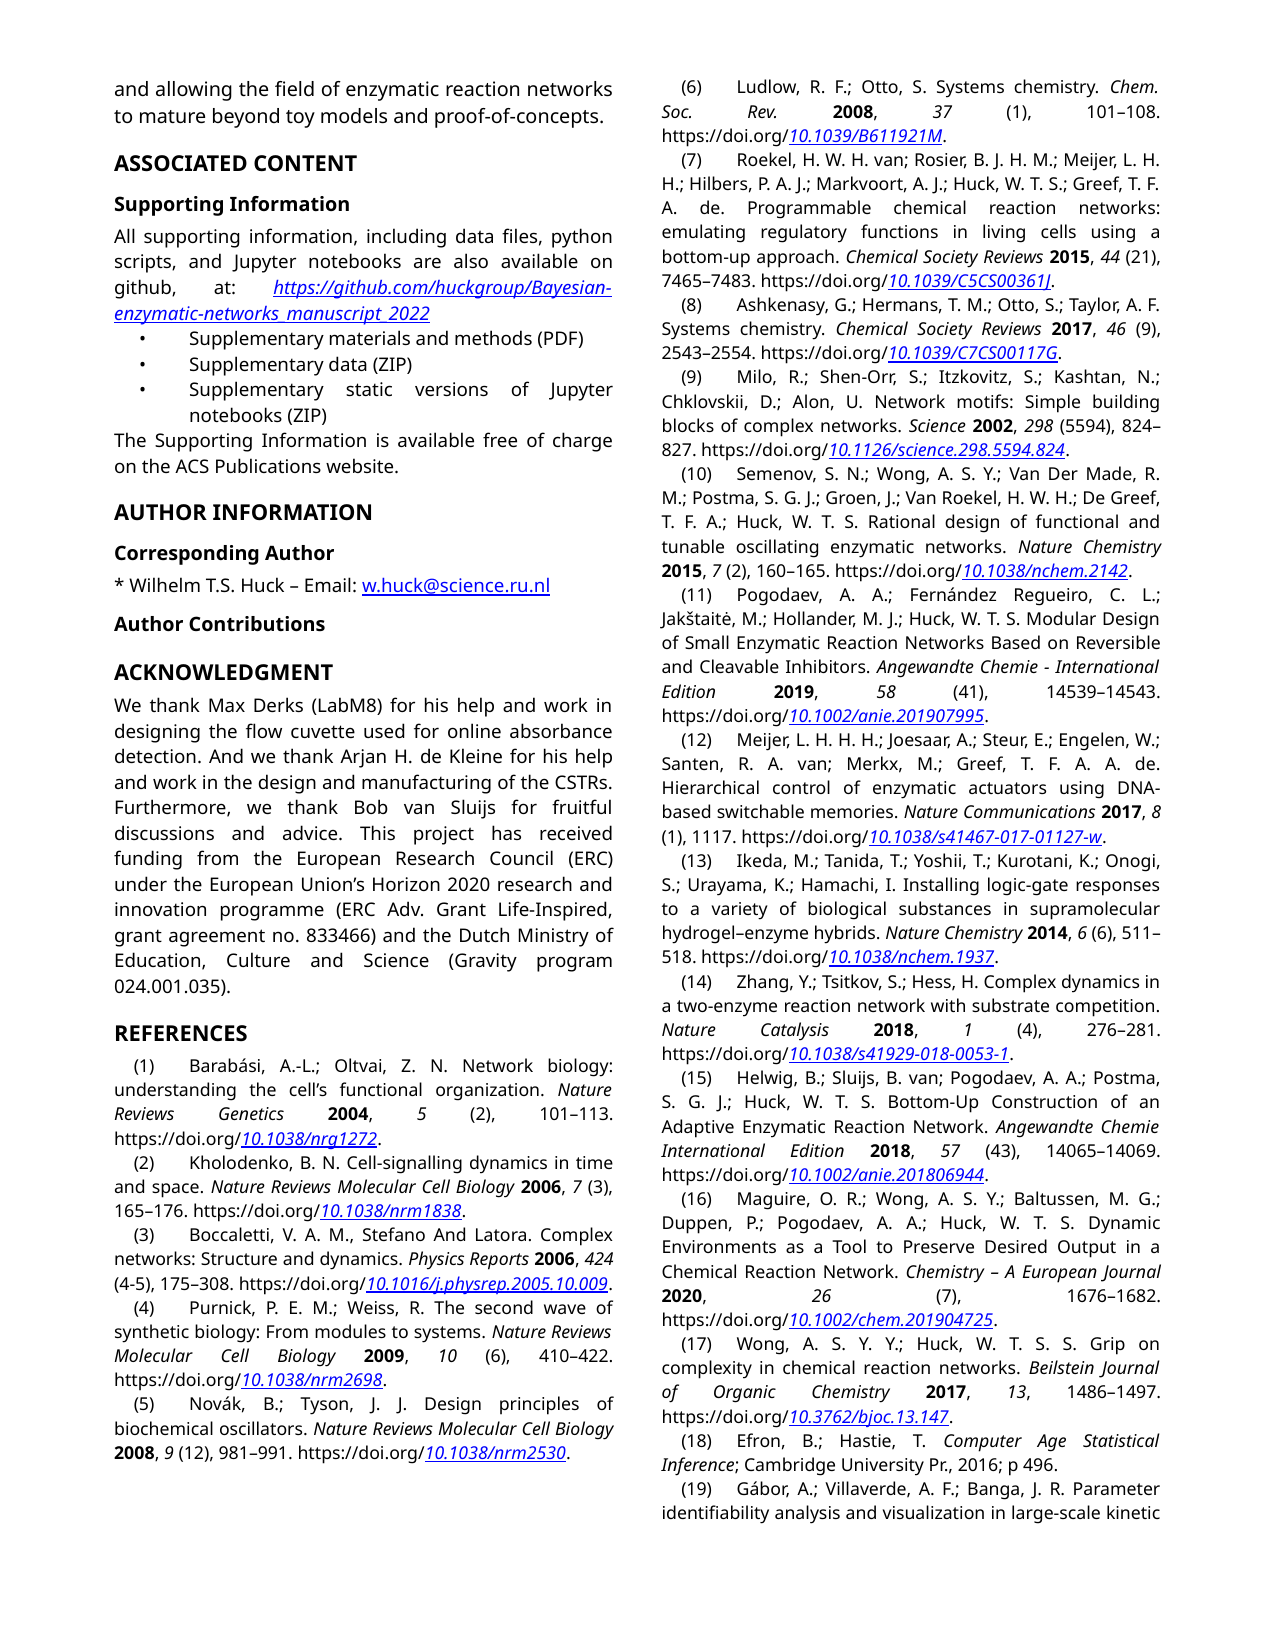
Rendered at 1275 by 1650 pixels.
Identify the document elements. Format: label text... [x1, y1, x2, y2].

text (4) Purnick, P. E. M.; Weiss, R. The second wave of synthetic biology: From modules to systems. Nature Reviews Molecular Cell Biology 2009, 10 (6), 410–422. https://doi.org/10.1038/nrm2698. [114, 1295, 613, 1392]
list Supplementary static versions of Jupyter notebooks (ZIP) [139, 376, 613, 427]
text (11) Pogodaev, A. A.; Fernández Regueiro, C. L.; Jakštaitė, M.; Hollander, M. J.; Huck, W. T. S. Modular Design of Small Enzymatic Reaction Networks Based on Reversible and Cleavable Inhibitors. Angewandte Chemie - International Edition 2019, 58 (41), 14539–14543. https://doi.org/10.1002/anie.201907995. [661, 582, 1161, 727]
text (13) Ikeda, M.; Tanida, T.; Yoshii, T.; Kurotani, K.; Onogi, S.; Urayama, K.; Hamachi, I. Installing logic-gate responses to a variety of biological substances in supramolecular hydrogel–enzyme hybrids. Nature Chemistry 2014, 6 (6), 511–518. https://doi.org/10.1038/nchem.1937. [661, 848, 1161, 969]
text (5) Novák, B.; Tyson, J. J. Design principles of biochemical oscillators. Nature Reviews Molecular Cell Biology 2008, 9 (12), 981–991. https://doi.org/10.1038/nrm2530. [114, 1392, 613, 1464]
text * Wilhelm T.S. Huck – Email: w.huck@science.ru.nl [114, 573, 613, 598]
list Supplementary materials and methods (PDF) [139, 325, 613, 351]
text (7) Roekel, H. W. H. van; Rosier, B. J. H. M.; Meijer, L. H. H.; Hilbers, P. A. J.; Markvoort, A. J.; Huck, W. T. S.; Greef, T. F. A. de. Programmable chemical reaction networks: emulating regulatory functions in living cells using a bottom-up approach. Chemical Society Reviews 2015, 44 (21), 7465–7483. https://doi.org/10.1039/C5CS00361J. [661, 147, 1161, 292]
text We thank Max Derks (LabM8) for his help and work in designing the flow cuvette used for online absorbance detection. And we thank Arjan H. de Kleine for his help and work in the design and manufacturing of the CSTRs. Furthermore, we thank Bob van Sluijs for fruitful discussions and advice. This project has received funding from the European Research Council (ERC) under the European Union’s Horizon 2020 research and innovation programme (ERC Adv. Grant Life-Inspired, grant agreement no. 833466) and the Dutch Ministry of Education, Culture and Science (Gravity program 024.001.035). [114, 692, 613, 999]
text The Supporting Information is available free of charge on the ACS Publications website. [114, 427, 613, 478]
subtitle Supporting Information [114, 190, 613, 217]
title ACKNOWLEDGMENT [114, 656, 613, 686]
text (14) Zhang, Y.; Tsitkov, S.; Hess, H. Complex dynamics in a two-enzyme reaction network with substrate competition. Nature Catalysis 2018, 1 (4), 276–281. https://doi.org/10.1038/s41929-018-0053-1. [661, 969, 1161, 1066]
title AUTHOR INFORMATION [114, 497, 613, 527]
subtitle Author Contributions [114, 611, 613, 638]
text (2) Kholodenko, B. N. Cell-signalling dynamics in time and space. Nature Reviews Molecular Cell Biology 2006, 7 (3), 165–176. https://doi.org/10.1038/nrm1838. [114, 1150, 613, 1223]
title ASSOCIATED CONTENT [114, 148, 613, 177]
text (1) Barabási, A.-L.; Oltvai, Z. N. Network biology: understanding the cell’s functional organization. Nature Reviews Genetics 2004, 5 (2), 101–113. https://doi.org/10.1038/nrg1272. [114, 1053, 613, 1150]
text (17) Wong, A. S. Y. Y.; Huck, W. T. S. S. Grip on complexity in chemical reaction networks. Beilstein Journal of Organic Chemistry 2017, 13, 1486–1497. https://doi.org/10.3762/bjoc.13.147. [661, 1332, 1161, 1428]
text (15) Helwig, B.; Sluijs, B. van; Pogodaev, A. A.; Postma, S. G. J.; Huck, W. T. S. Bottom-Up Construction of an Adaptive Enzymatic Reaction Network. Angewandte Chemie International Edition 2018, 57 (43), 14065–14069. https://doi.org/10.1002/anie.201806944. [661, 1066, 1161, 1187]
text (10) Semenov, S. N.; Wong, A. S. Y.; Van Der Made, R. M.; Postma, S. G. J.; Groen, J.; Van Roekel, H. W. H.; De Greef, T. F. A.; Huck, W. T. S. Rational design of functional and tunable oscillating enzymatic networks. Nature Chemistry 2015, 7 (2), 160–165. https://doi.org/10.1038/nchem.2142. [661, 462, 1161, 582]
text All supporting information, including data files, python scripts, and Jupyter notebooks are also available on github, at: https://github.com/huckgroup/Bayesian-enzymatic-networks_manuscript_2022 [114, 223, 613, 325]
text (3) Boccaletti, V. A. M., Stefano And Latora. Complex networks: Structure and dynamics. Physics Reports 2006, 424 (4-5), 175–308. https://doi.org/10.1016/j.physrep.2005.10.009. [114, 1223, 613, 1295]
text (8) Ashkenasy, G.; Hermans, T. M.; Otto, S.; Taylor, A. F. Systems chemistry. Chemical Society Reviews 2017, 46 (9), 2543–2554. https://doi.org/10.1039/C7CS00117G. [661, 292, 1161, 365]
text (18) Efron, B.; Hastie, T. Computer Age Statistical Inference; Cambridge University Pr., 2016; p 496. [661, 1428, 1161, 1477]
text (9) Milo, R.; Shen-Orr, S.; Itzkovitz, S.; Kashtan, N.; Chklovskii, D.; Alon, U. Network motifs: Simple building blocks of complex networks. Science 2002, 298 (5594), 824–827. https://doi.org/10.1126/science.298.5594.824. [661, 365, 1161, 462]
text (12) Meijer, L. H. H. H.; Joesaar, A.; Steur, E.; Engelen, W.; Santen, R. A. van; Merkx, M.; Greef, T. F. A. A. de. Hierarchical control of enzymatic actuators using DNA-based switchable memories. Nature Communications 2017, 8 (1), 1117. https://doi.org/10.1038/s41467-017-01127-w. [661, 727, 1161, 848]
subtitle Corresponding Author [114, 539, 613, 566]
text (6) Ludlow, R. F.; Otto, S. Systems chemistry. Chem. Soc. Rev. 2008, 37 (1), 101–108. https://doi.org/10.1039/B611921M. [661, 75, 1161, 147]
list Supplementary data (ZIP) [139, 351, 613, 376]
title REFERENCES [114, 1017, 613, 1047]
text (16) Maguire, O. R.; Wong, A. S. Y.; Baltussen, M. G.; Duppen, P.; Pogodaev, A. A.; Huck, W. T. S. Dynamic Environments as a Tool to Preserve Desired Output in a Chemical Reaction Network. Chemistry – A European Journal 2020, 26 (7), 1676–1682. https://doi.org/10.1002/chem.201904725. [661, 1187, 1161, 1332]
